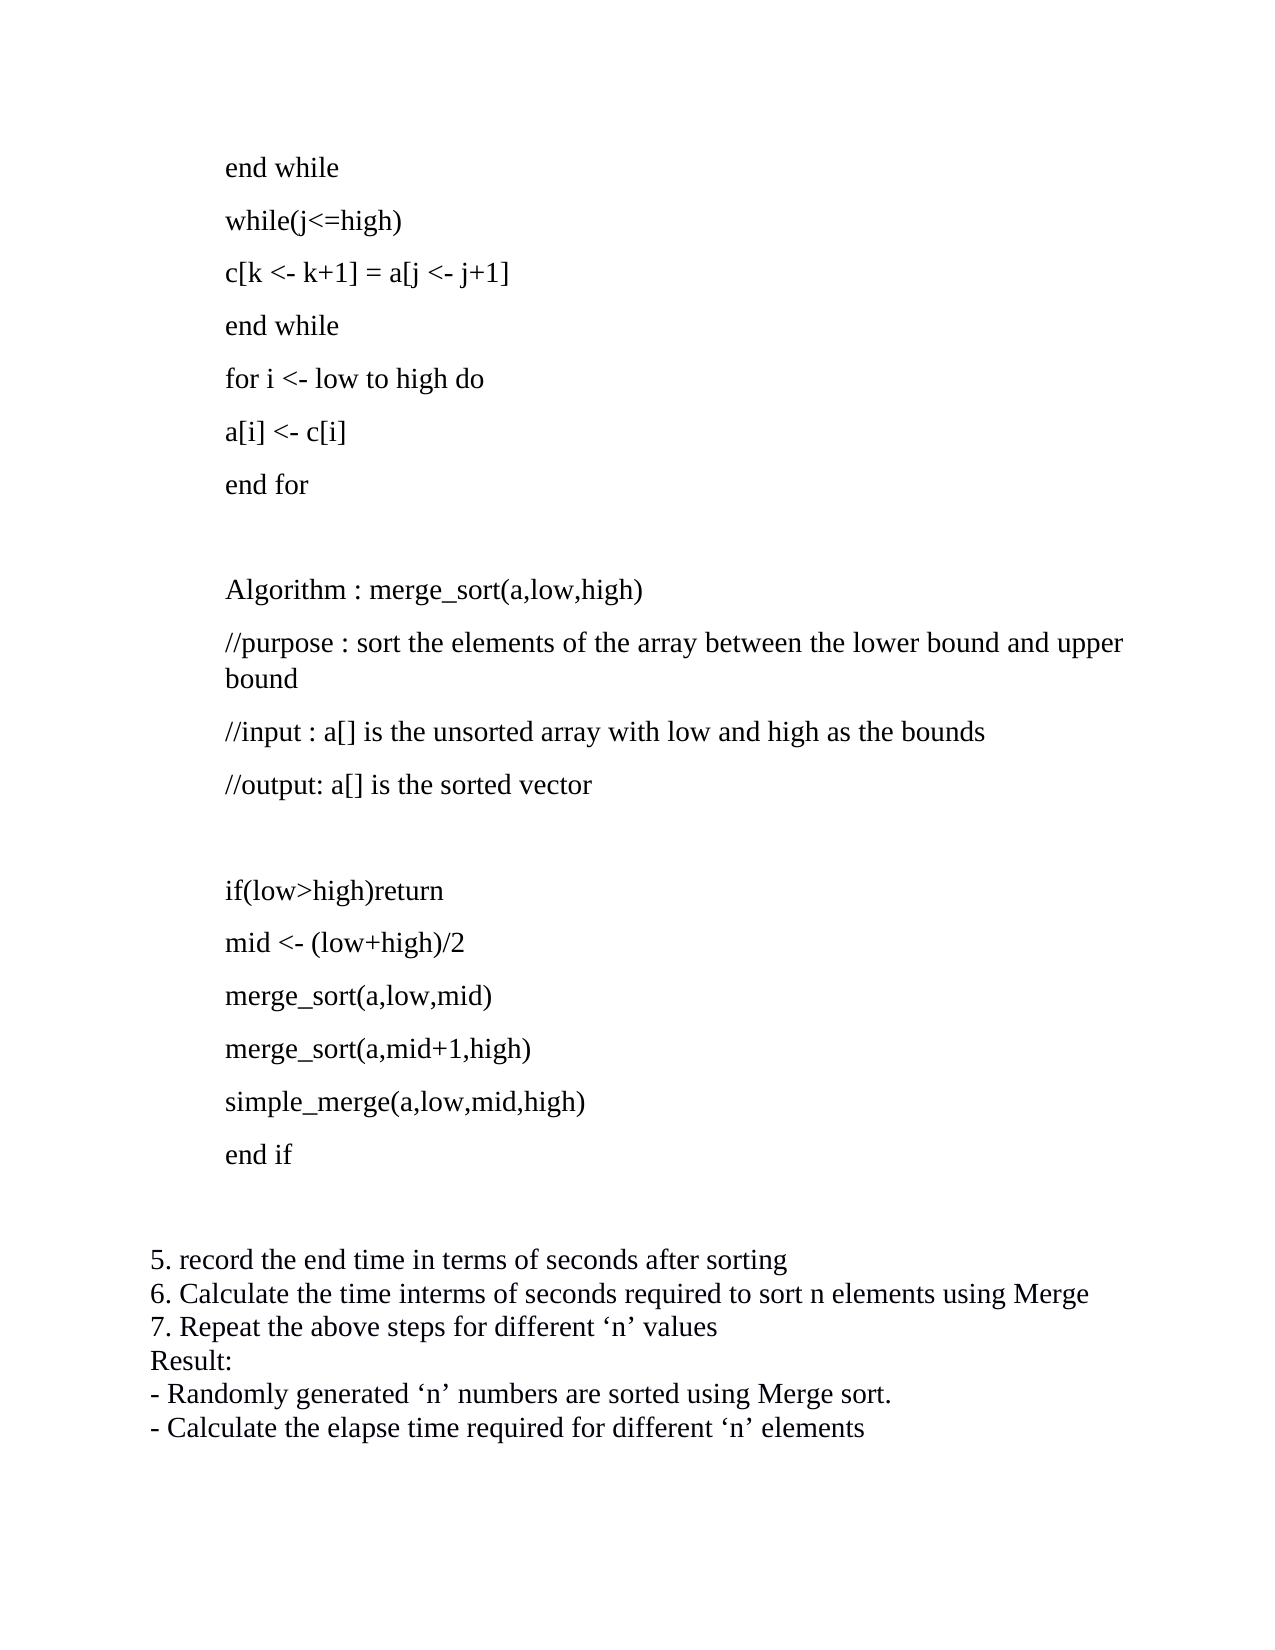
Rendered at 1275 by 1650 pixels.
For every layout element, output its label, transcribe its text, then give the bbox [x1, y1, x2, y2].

text end while [225, 150, 1125, 183]
text end if [225, 1137, 1125, 1170]
text Result: [150, 1343, 1125, 1377]
text for i <- low to high do [225, 361, 1125, 395]
text - Calculate the elapse time required for different ‘n’ elements [150, 1410, 1125, 1444]
text //input : a[] is the unsorted array with low and high as the bounds [225, 714, 1125, 748]
text end while [225, 308, 1125, 342]
text simple_merge(a,low,mid,high) [225, 1084, 1125, 1117]
text if(low>high)return [225, 873, 1125, 906]
text 5. record the end time in terms of seconds after sorting [150, 1242, 1125, 1276]
text mid <- (low+high)/2 [225, 926, 1125, 959]
text c[k <- k+1] = a[j <- j+1] [225, 256, 1125, 289]
text merge_sort(a,low,mid) [225, 978, 1125, 1012]
text - Randomly generated ‘n’ numbers are sorted using Merge sort. [150, 1377, 1125, 1410]
text //purpose : sort the elements of the array between the lower bound and upper bound [225, 625, 1125, 695]
text 7. Repeat the above steps for different ‘n’ values [150, 1309, 1125, 1343]
text a[i] <- c[i] [225, 414, 1125, 448]
text 6. Calculate the time interms of seconds required to sort n elements using Merge [150, 1276, 1125, 1309]
text merge_sort(a,mid+1,high) [225, 1031, 1125, 1065]
text //output: a[] is the sorted vector [225, 767, 1125, 801]
text Algorithm : merge_sort(a,low,high) [225, 572, 1125, 606]
text while(j<=high) [225, 203, 1125, 236]
text end for [225, 467, 1125, 500]
